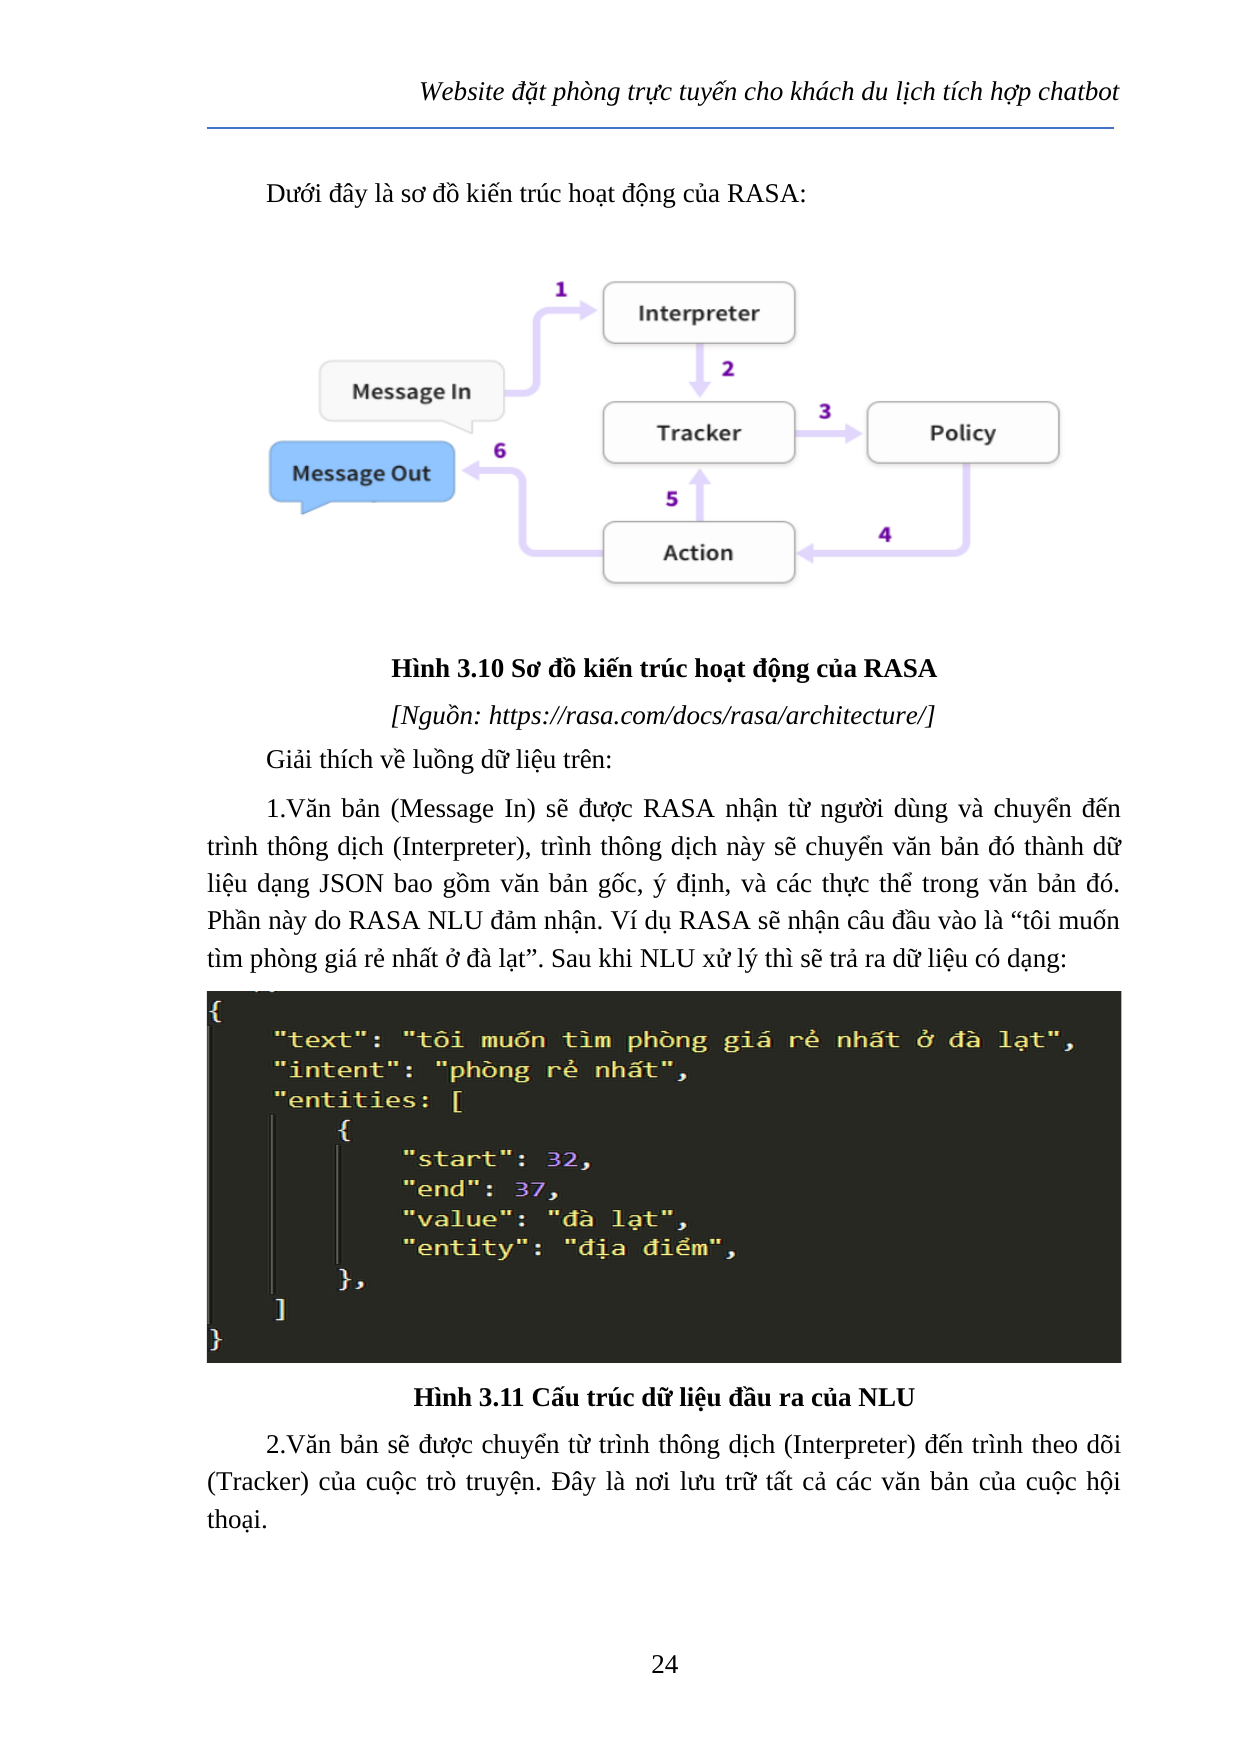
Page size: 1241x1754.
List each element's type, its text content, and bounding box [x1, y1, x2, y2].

text Giải thích về luồng dữ liệu trên: [207, 743, 1122, 774]
text Dưới đây là sơ đồ kiến trúc hoạt động của RASA: [207, 177, 1122, 208]
text 2.Văn bản sẽ được chuyển từ trình thông dịch (Interpreter) đến trình theo dõi (Tracker) của cuộc trò truyện. Đây là nơi lưu trữ tất cả các văn bản của cuộc hội thoại. [207, 1428, 1122, 1534]
text 1.Văn bản (Message In) sẽ được RASA nhận từ người dùng và chuyển đến trình thông dịch (Interpreter), trình thông dịch này sẽ chuyển văn bản đó thành dữ liệu dạng JSON bao gồm văn bản gốc, ý định, và các thực thể trong văn bản đó. Phần này do RASA NLU đảm nhận. Ví dụ RASA sẽ nhận câu đầu vào là “tôi muốn tìm phòng giá rẻ nhất ở đà lạt”. Sau khi NLU xử lý thì sẽ trả ra dữ liệu có dạng: [207, 793, 1122, 973]
text [Nguồn: https://rasa.com/docs/rasa/architecture/] [207, 699, 1122, 730]
